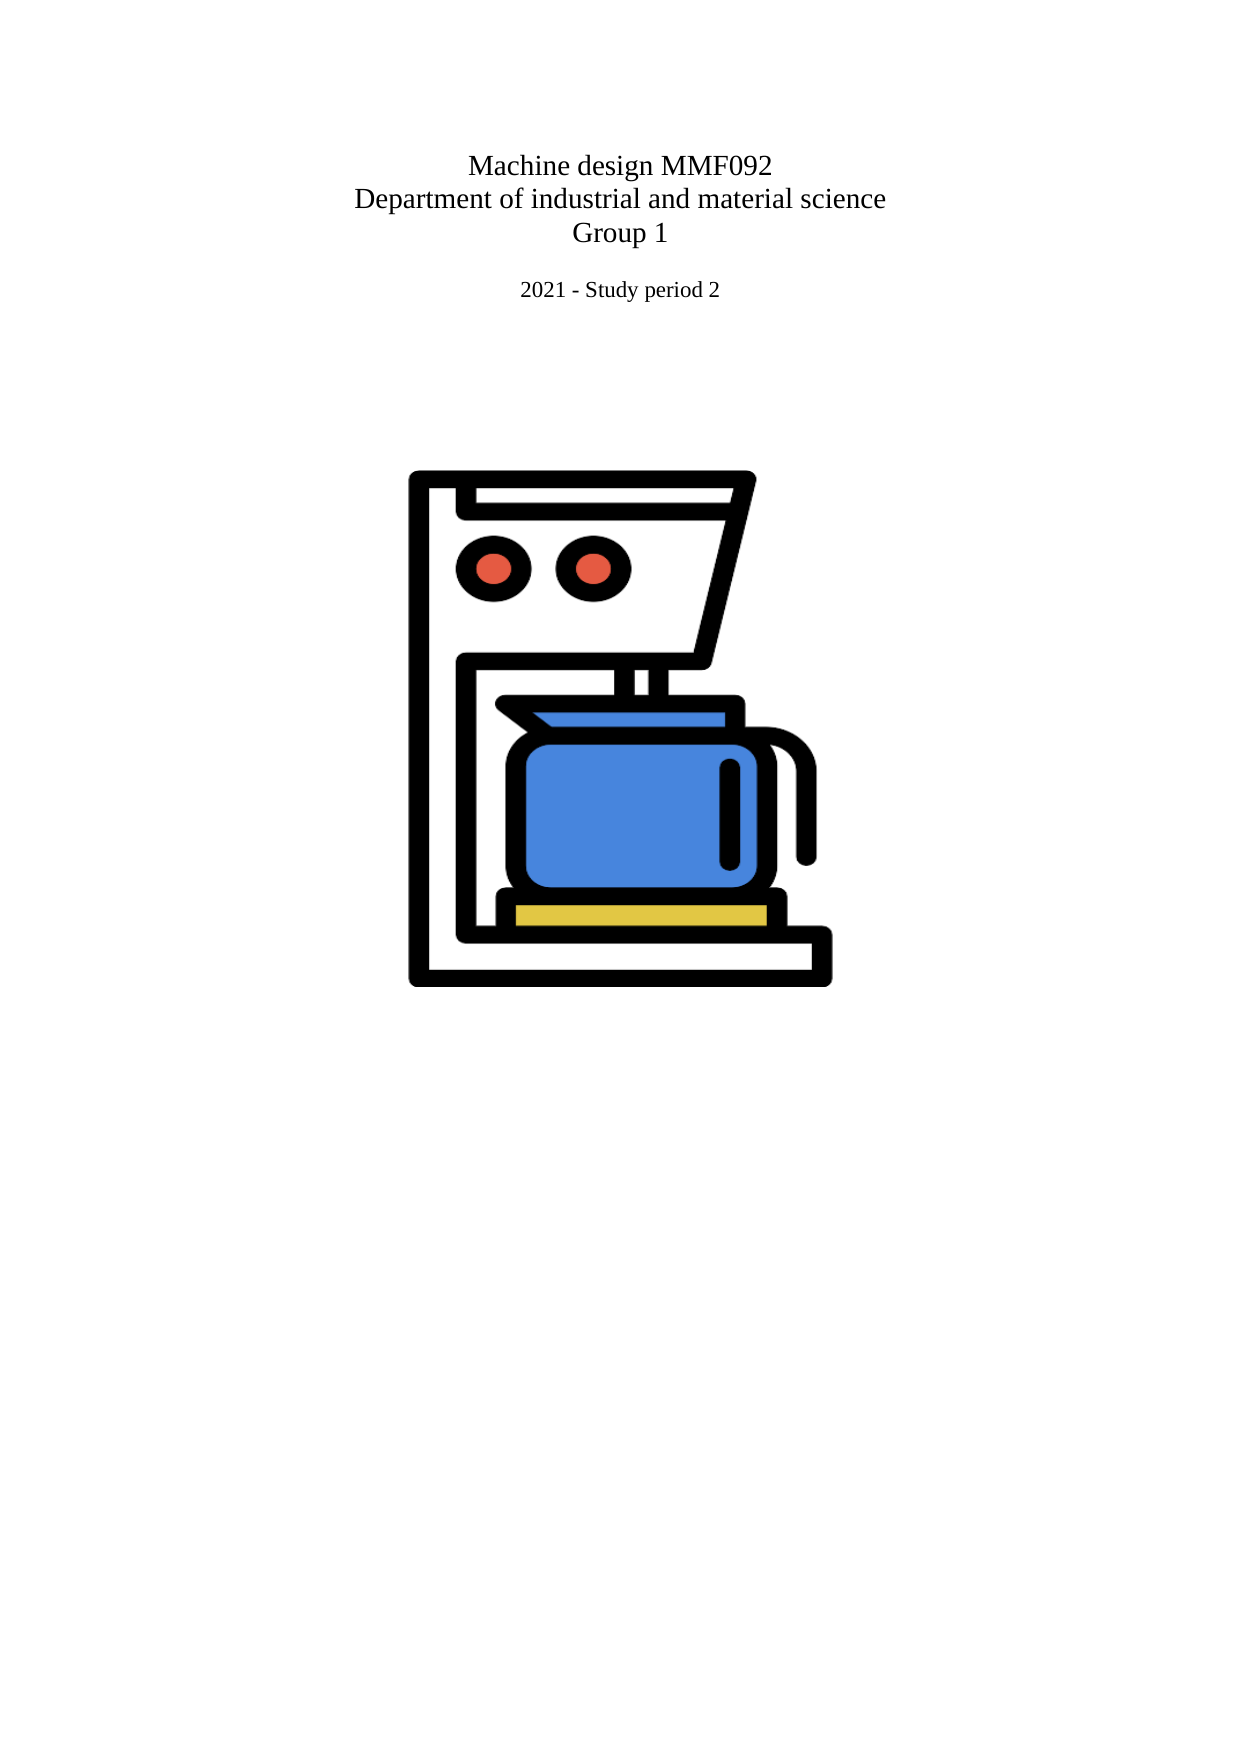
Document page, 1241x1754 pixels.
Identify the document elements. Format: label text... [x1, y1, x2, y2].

text Machine design MMF092 [148, 148, 1093, 181]
text Department of industrial and material science [148, 181, 1093, 215]
text 2021 - Study period 2 [148, 276, 1093, 303]
text Group 1 [148, 215, 1093, 248]
picture [325, 470, 916, 987]
